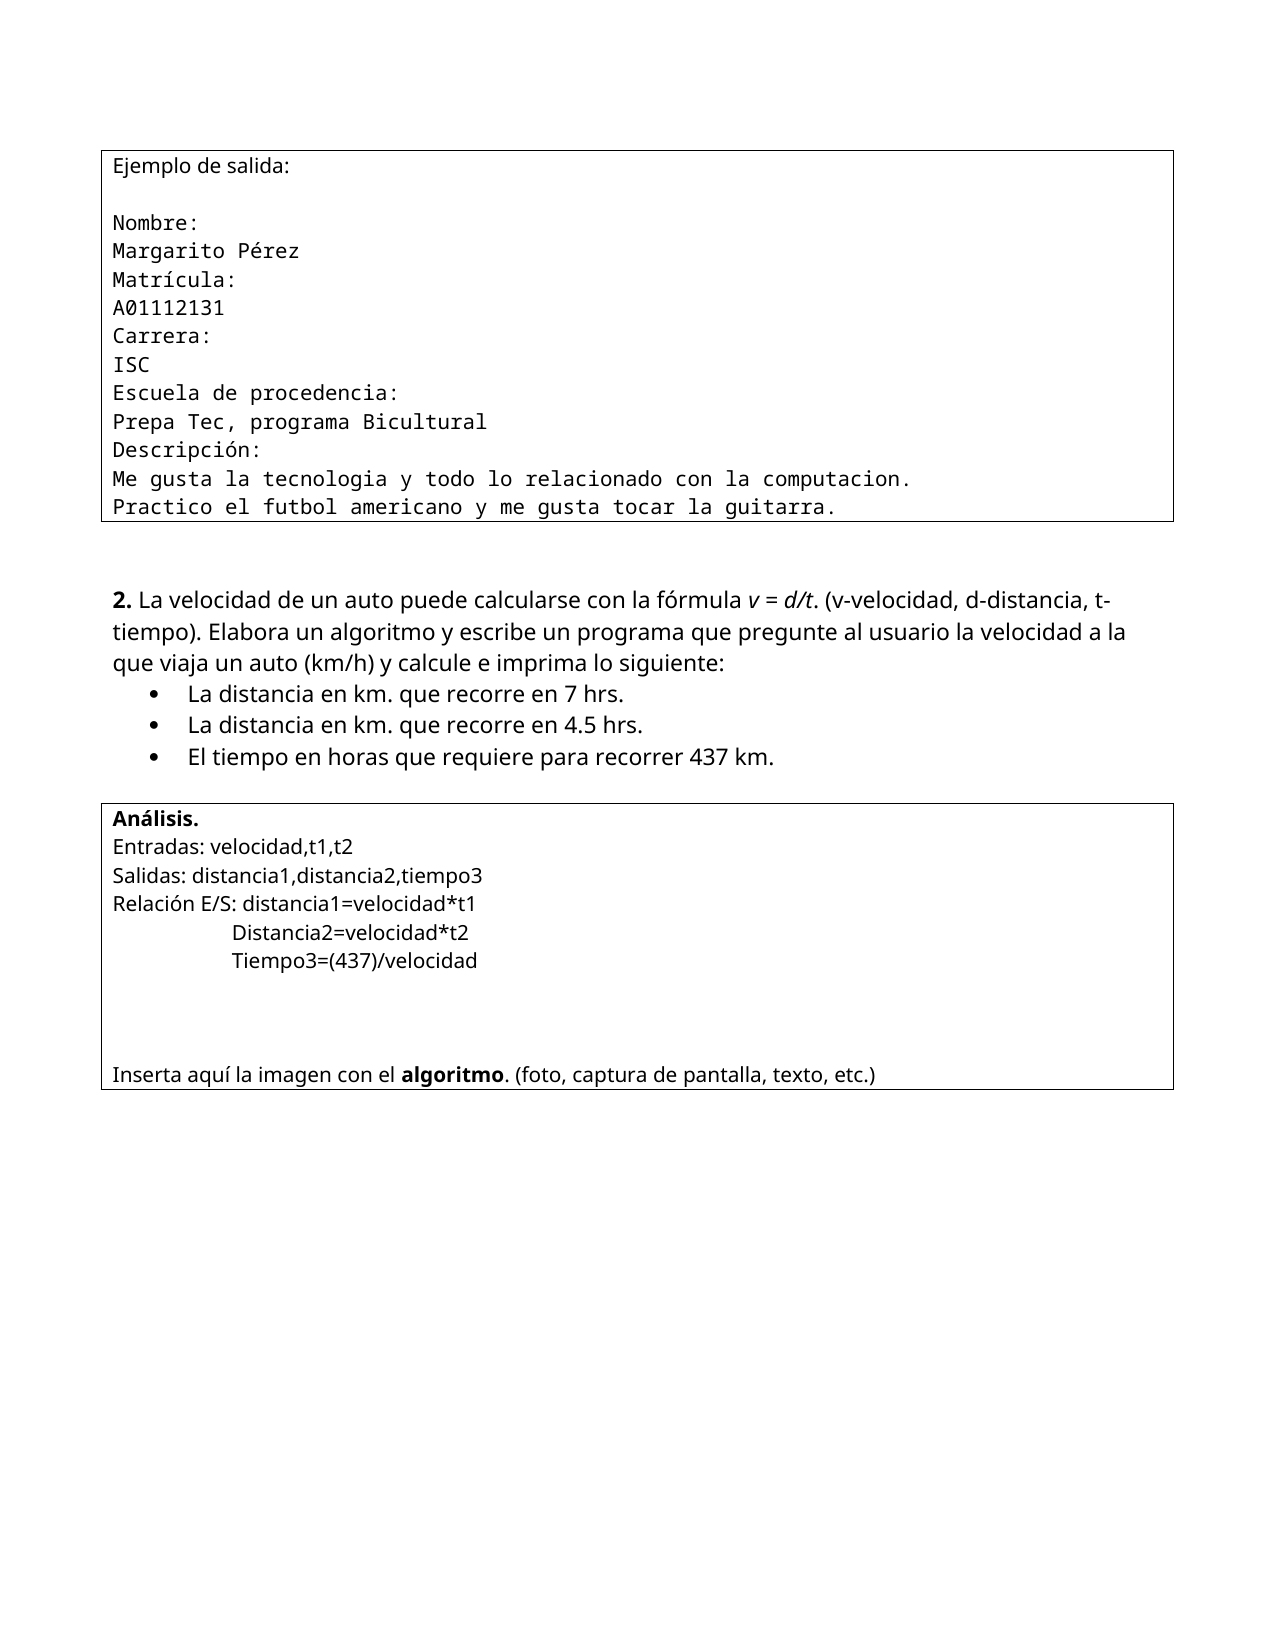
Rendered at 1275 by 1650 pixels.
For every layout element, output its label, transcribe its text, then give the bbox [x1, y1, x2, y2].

list El tiempo en horas que requiere para recorrer 437 km. [150, 741, 1162, 772]
table_cell Ejemplo de salida: Nombre: Margarito Pérez Matrícula: A01112131 Carrera: ISC Escuela de procedencia: Prepa Tec, programa Bicultural Descripción: Me gusta la tecnologia y todo lo relacionado con la computacion. Practico el futbol americano y me gusta tocar la guitarra. [102, 151, 1173, 521]
table_header Análisis. Entradas: velocidad,t1,t2 Salidas: distancia1,distancia2,tiempo3 Relación E/S: distancia1=velocidad*t1 Distancia2=velocidad*t2 Tiempo3=(437)/velocidad Inserta aquí la imagen con el algoritmo. (foto, captura de pantalla, texto, etc.) El programa lo escribes directamente en el archivo en github, auto.py. [102, 804, 1173, 1089]
list La distancia en km. que recorre en 7 hrs. [150, 678, 1162, 709]
list La distancia en km. que recorre en 4.5 hrs. [150, 709, 1162, 741]
text 2. La velocidad de un auto puede calcularse con la fórmula v = d/t. (v-velocidad, d-distancia, t-tiempo). Elabora un algoritmo y escribe un programa que pregunte al usuario la velocidad a la que viaja un auto (km/h) y calcule e imprima lo siguiente: [112, 584, 1162, 678]
